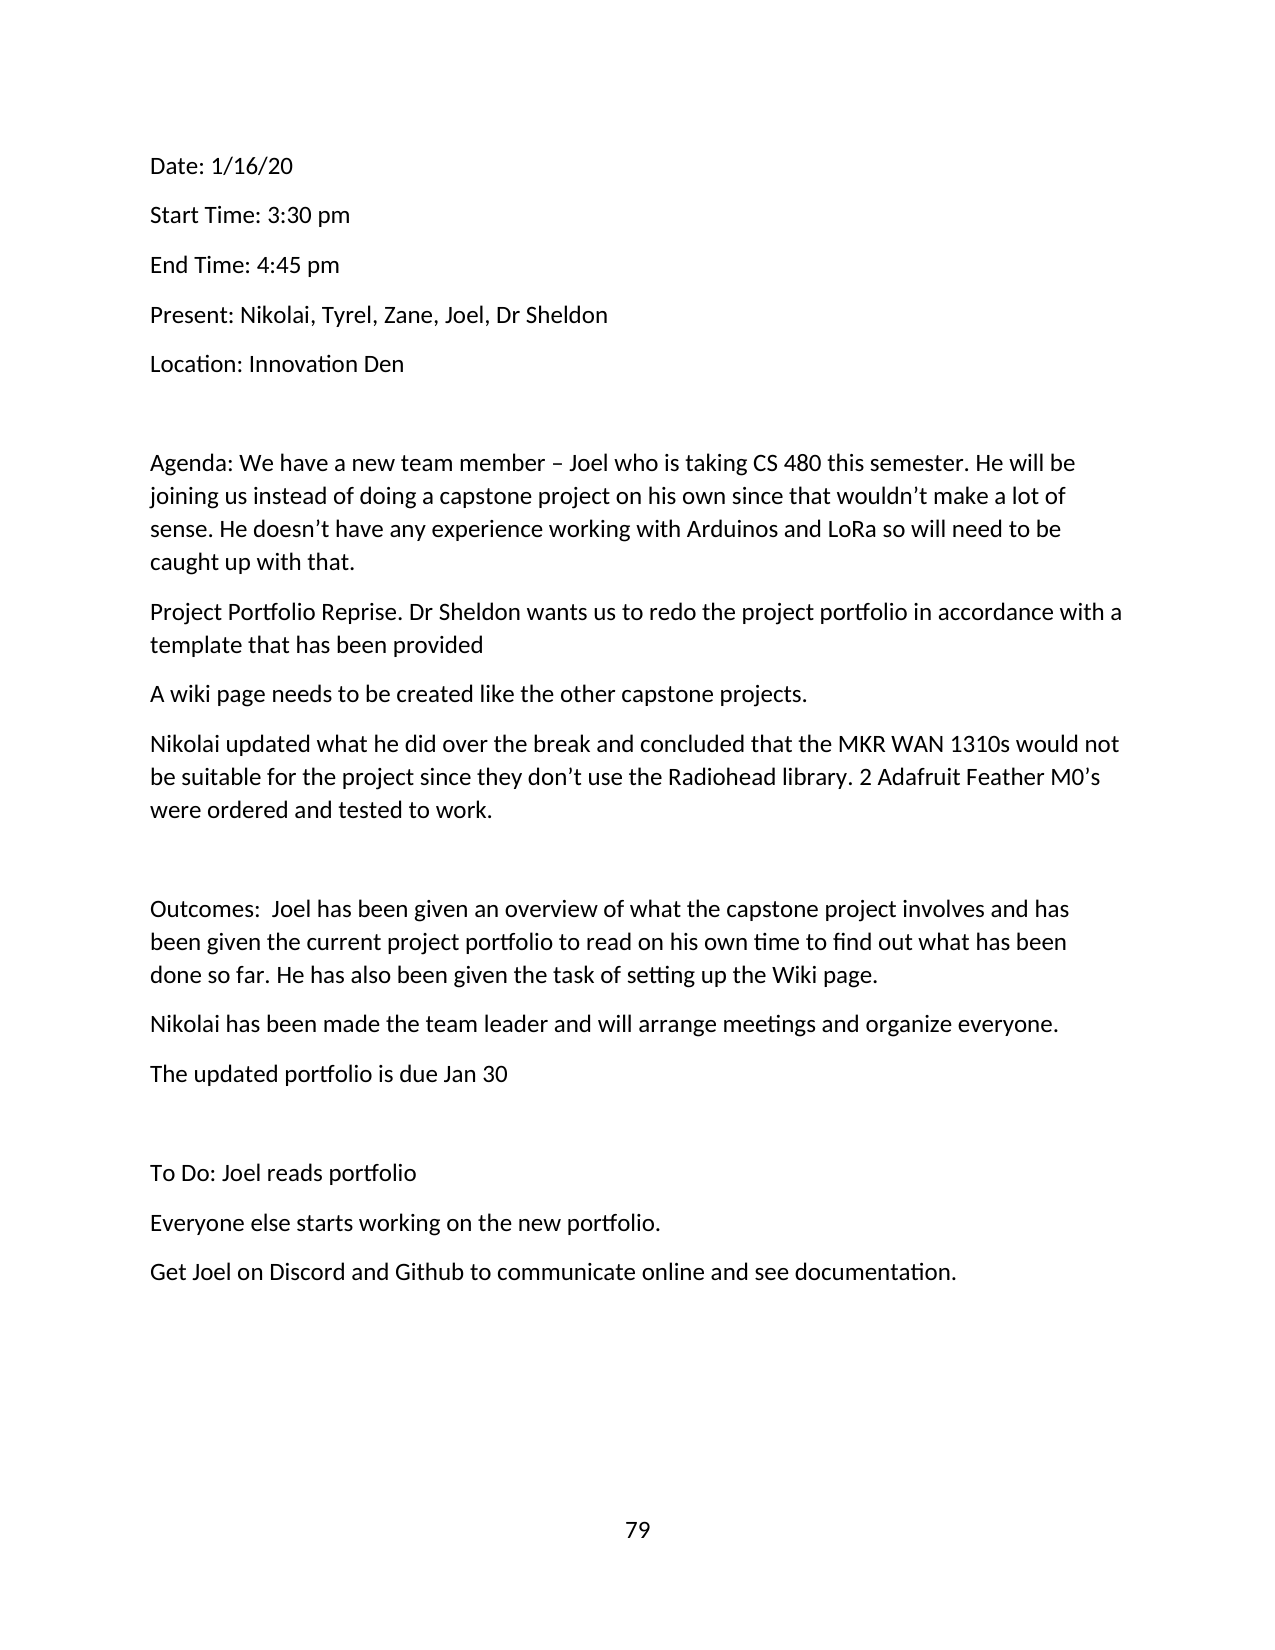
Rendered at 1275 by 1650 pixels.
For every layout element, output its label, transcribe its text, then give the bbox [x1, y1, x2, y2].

text Agenda: We have a new team member – Joel who is taking CS 480 this semester. He will be joining us instead of doing a capstone project on his own since that wouldn’t make a lot of sense. He doesn’t have any experience working with Arduinos and LoRa so will need to be caught up with that. [150, 447, 1125, 577]
text Get Joel on Discord and Github to communicate online and see documentation. [150, 1256, 1125, 1287]
text A wiki page needs to be created like the other capstone projects. [150, 678, 1125, 709]
text The updated portfolio is due Jan 30 [150, 1058, 1125, 1088]
text Date: 1/16/20 [150, 150, 1125, 181]
text To Do: Joel reads portfolio [150, 1157, 1125, 1188]
text Nikolai has been made the team leader and will arrange meetings and organize everyone. [150, 1008, 1125, 1039]
text Present: Nikolai, Tyrel, Zane, Joel, Dr Sheldon [150, 299, 1125, 329]
text Project Portfolio Reprise. Dr Sheldon wants us to redo the project portfolio in accordance with a template that has been provided [150, 596, 1125, 659]
text Start Time: 3:30 pm [150, 199, 1125, 230]
text Everyone else starts working on the new portfolio. [150, 1207, 1125, 1237]
text End Time: 4:45 pm [150, 249, 1125, 280]
text Nikolai updated what he did over the break and concluded that the MKR WAN 1310s would not be suitable for the project since they don’t use the Radiohead library. 2 Adafruit Feather M0’s were ordered and tested to work. [150, 728, 1125, 824]
text Outcomes: Joel has been given an overview of what the capstone project involves and has been given the current project portfolio to read on his own time to find out what has been done so far. He has also been given the task of setting up the Wiki page. [150, 893, 1125, 989]
text Location: Innovation Den [150, 348, 1125, 379]
